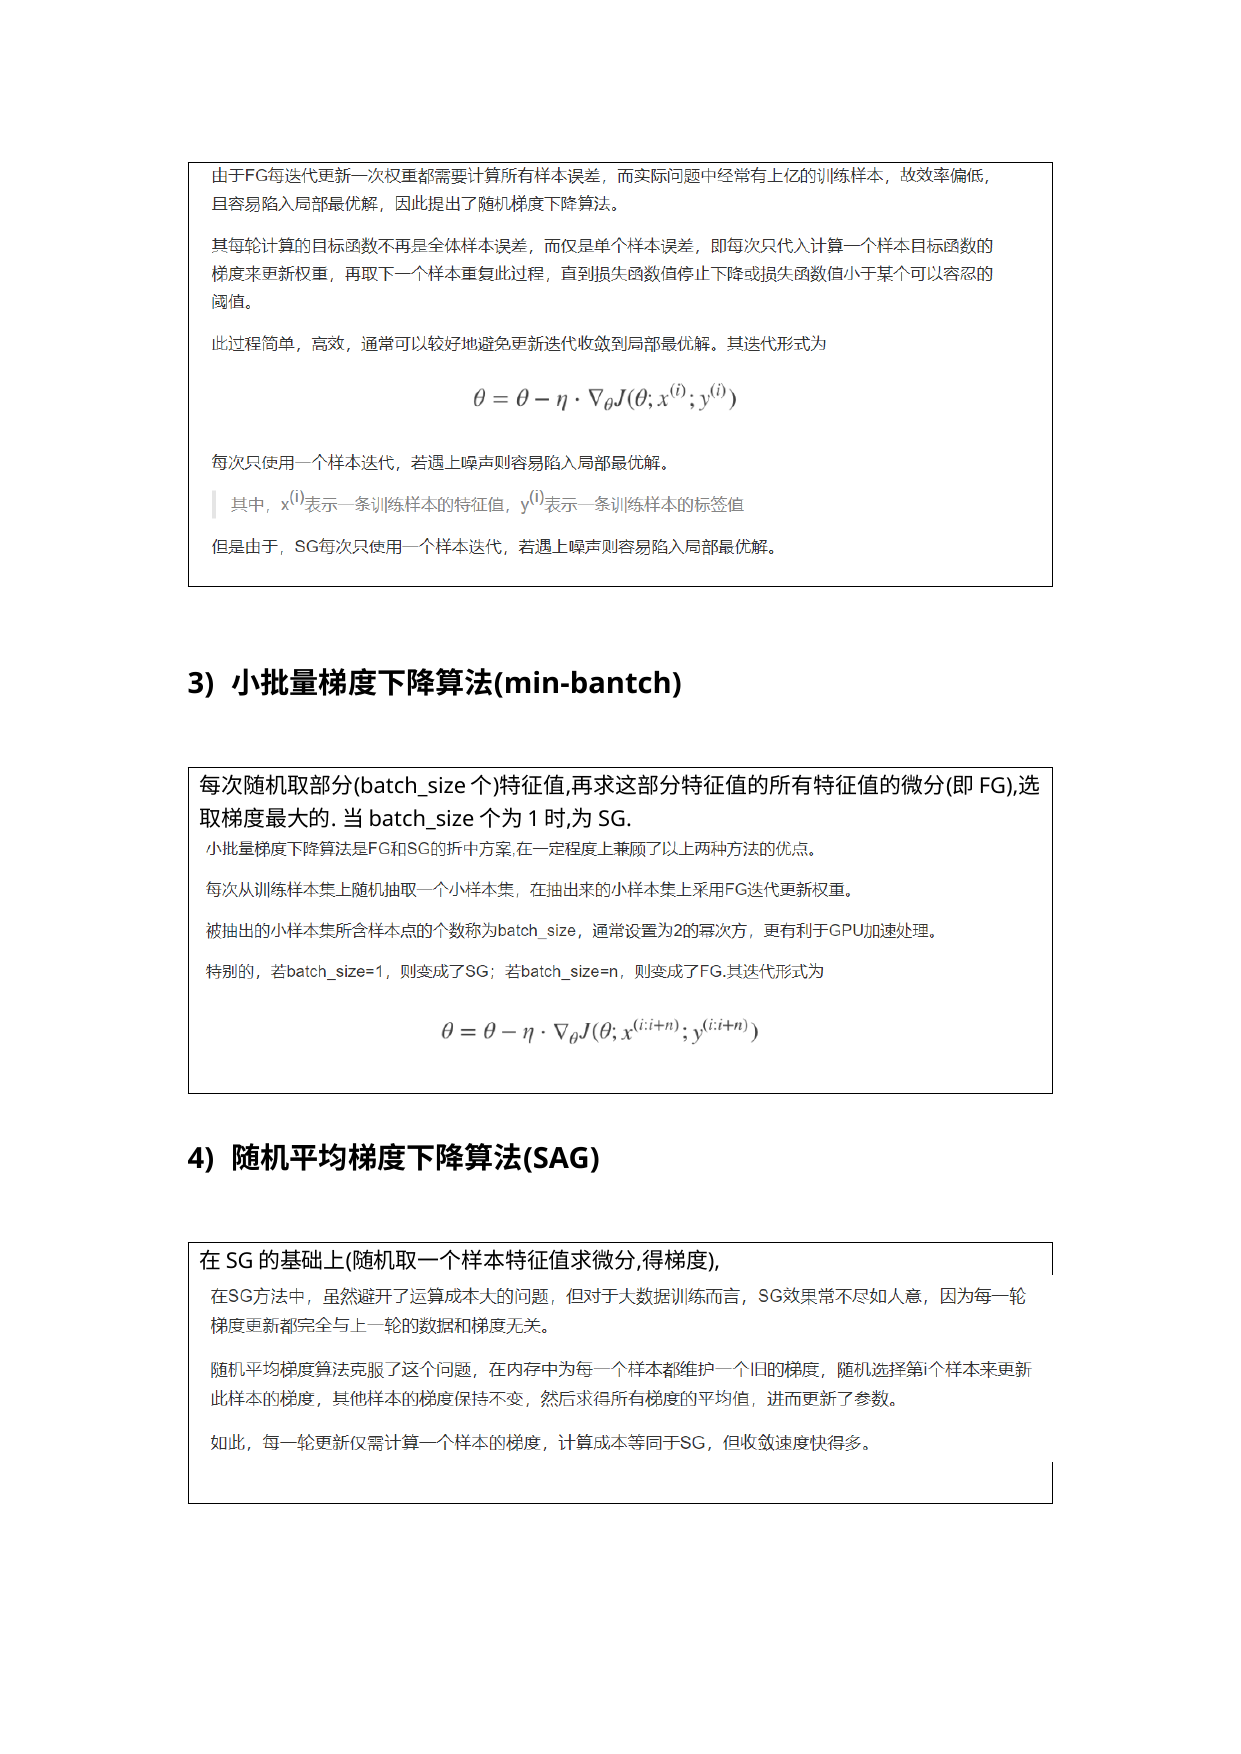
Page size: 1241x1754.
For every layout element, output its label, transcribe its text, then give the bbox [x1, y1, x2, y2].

picture [199, 163, 1003, 561]
picture [199, 833, 943, 1064]
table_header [189, 163, 1052, 586]
picture [199, 1275, 1065, 1462]
table_header 每次随机取部分(batch_size个)特征值,再求这部分特征值的所有特征值的微分(即FG),选取梯度最大的. 当batch_size个为1时,为SG. [189, 768, 1052, 1093]
subtitle 随机平均梯度下降算法(SAG) [187, 1123, 1053, 1188]
subtitle 小批量梯度下降算法(min-bantch) [187, 648, 1053, 713]
table_header 在SG的基础上(随机取一个样本特征值求微分,得梯度), [189, 1243, 1052, 1503]
